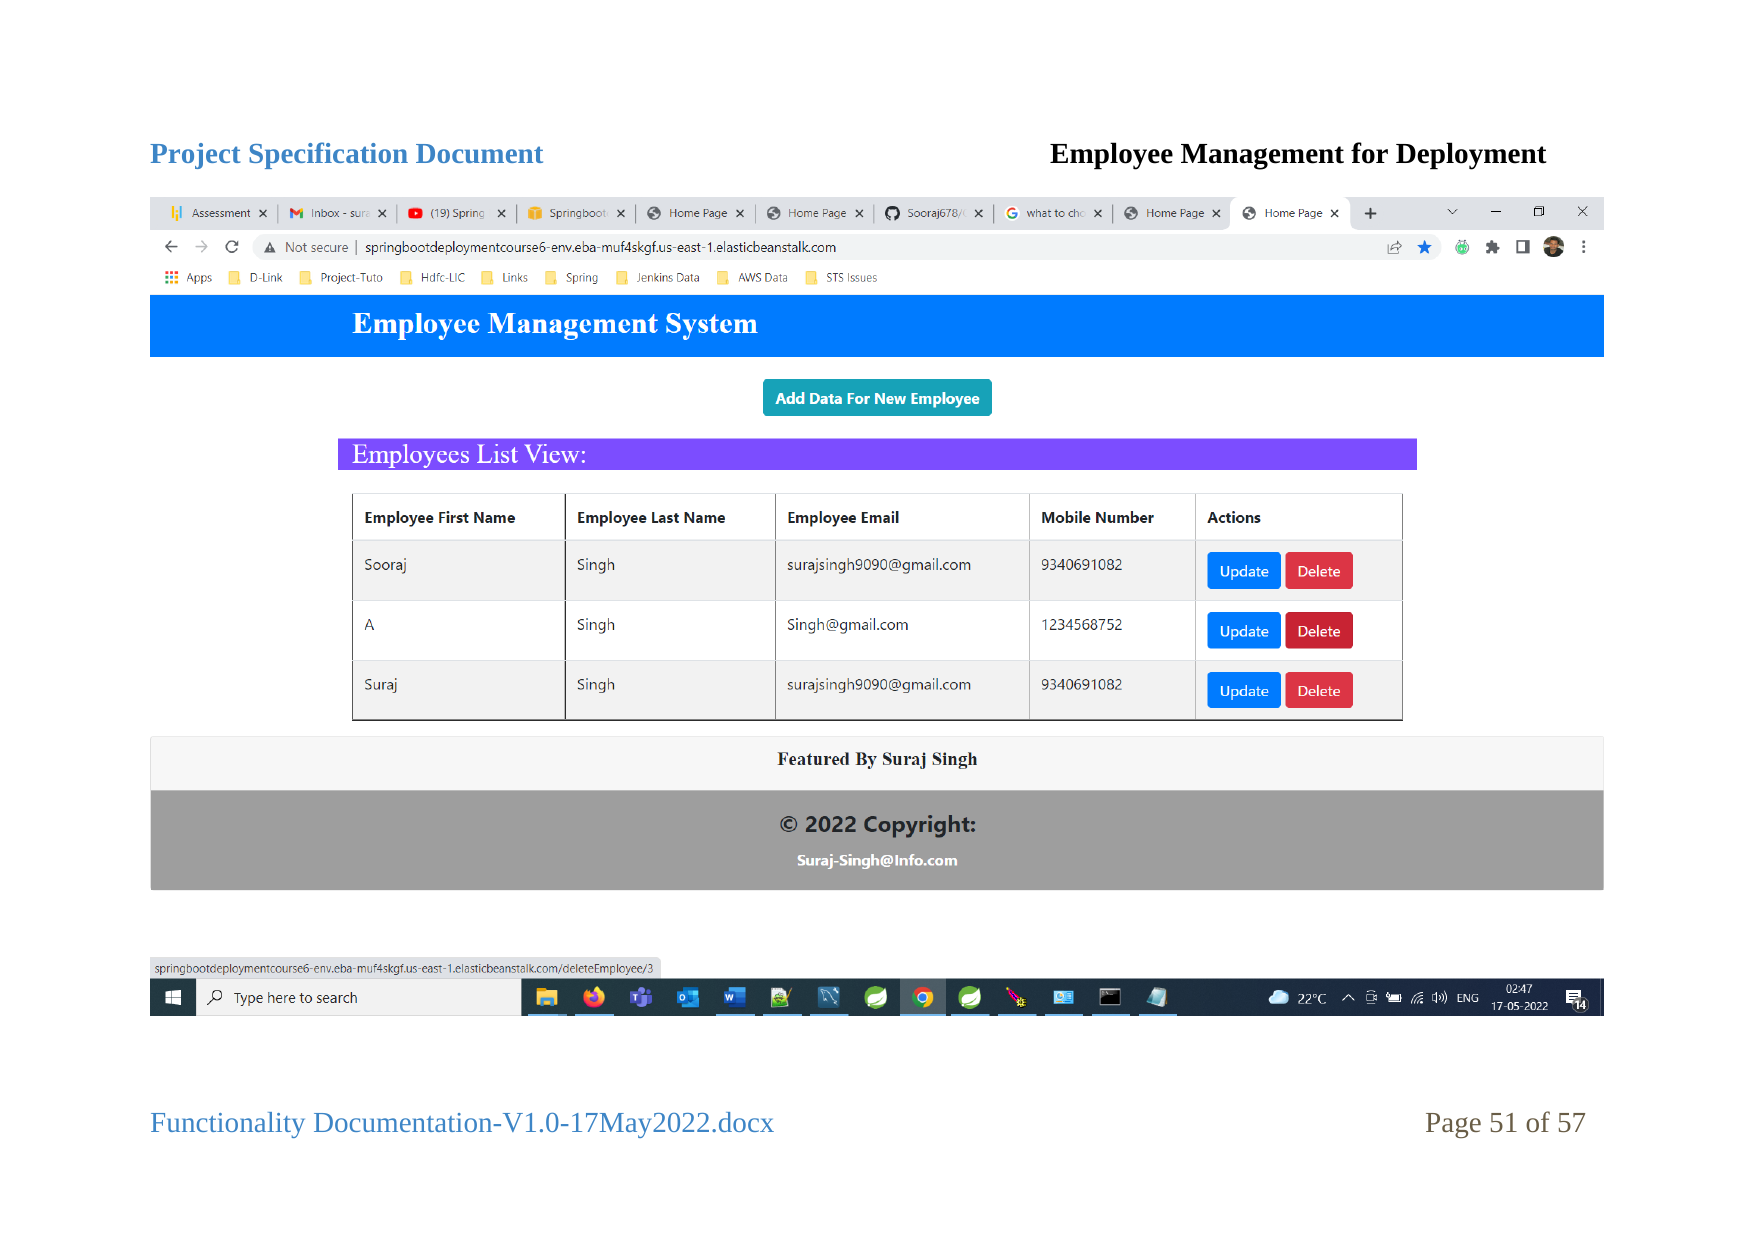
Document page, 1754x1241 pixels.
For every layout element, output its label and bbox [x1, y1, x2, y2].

picture [150, 197, 1604, 1016]
